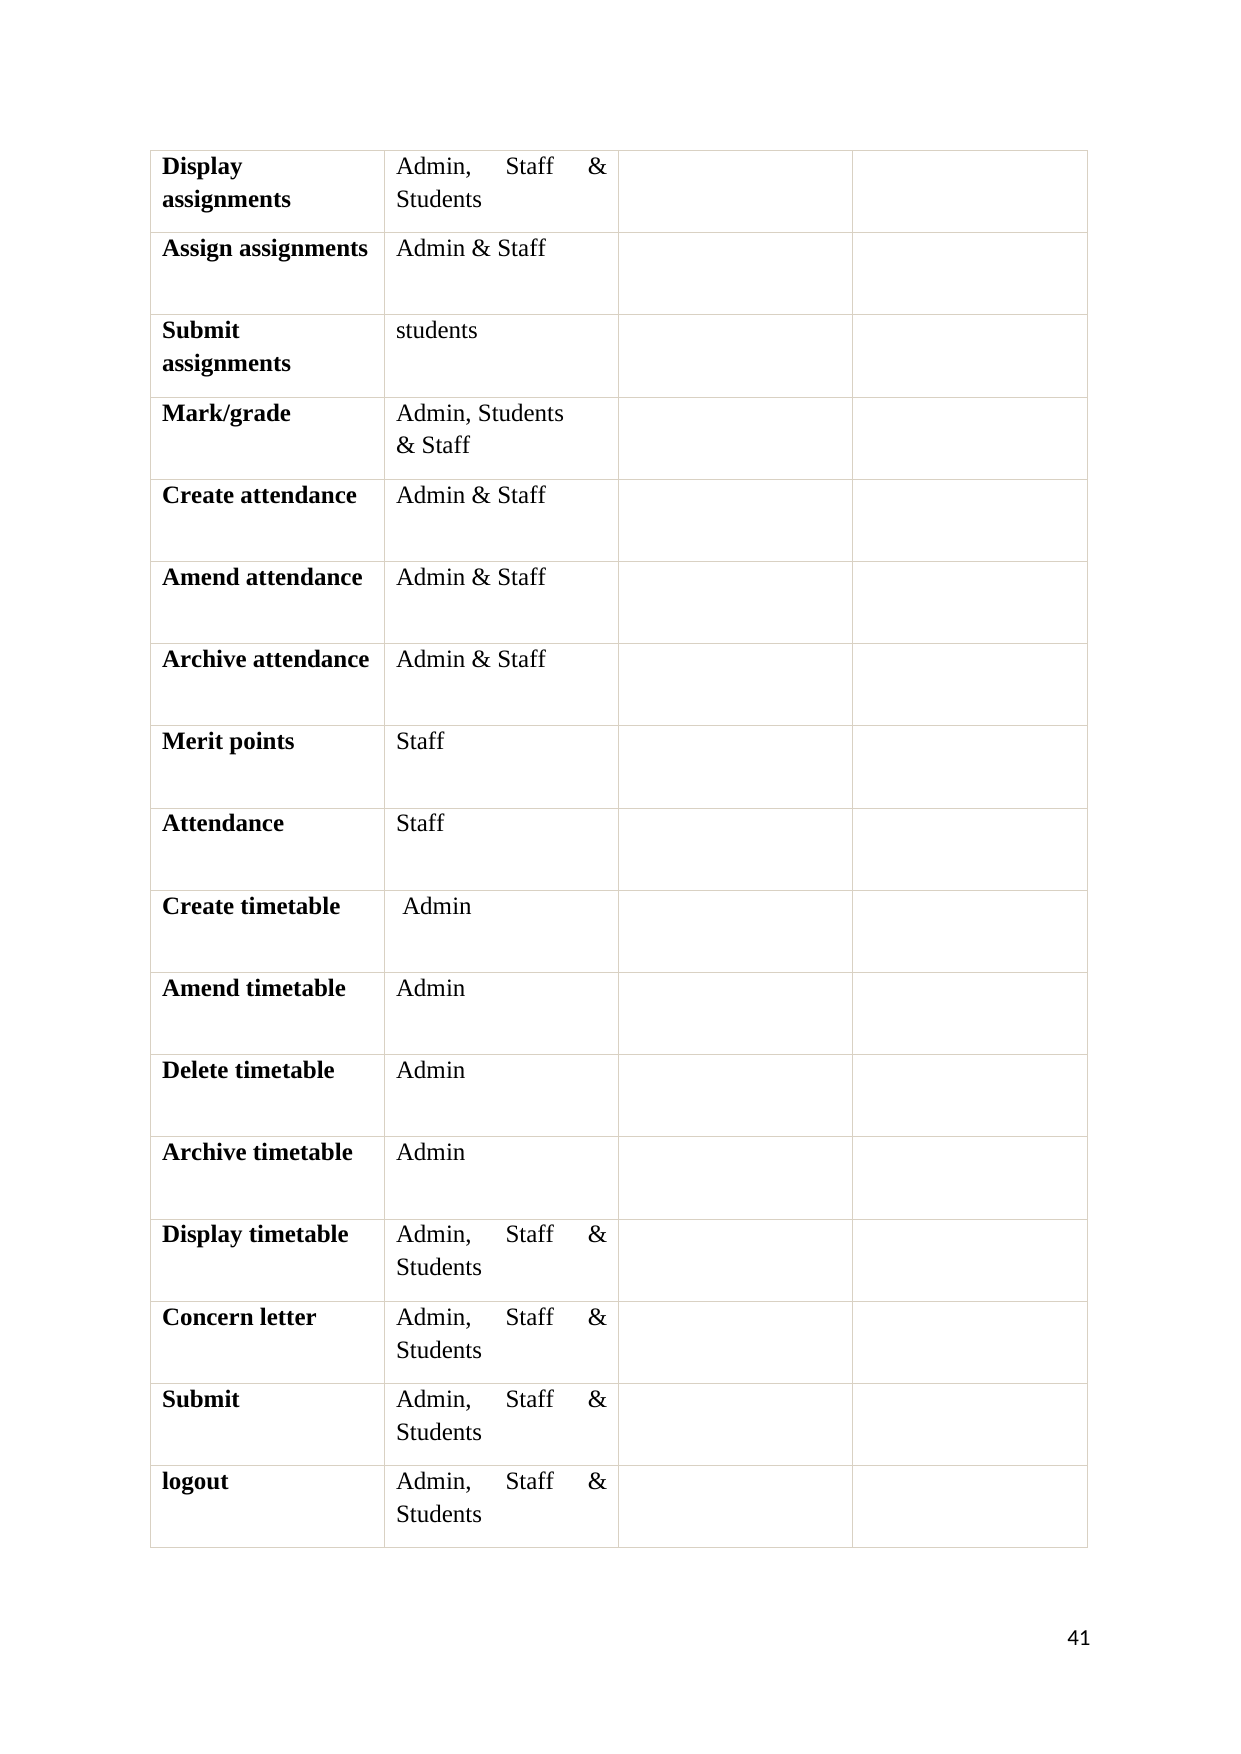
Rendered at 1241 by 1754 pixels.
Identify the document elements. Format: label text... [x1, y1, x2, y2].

table_cell Admin, Students & Staff [385, 398, 618, 479]
table_cell [619, 973, 852, 1054]
table_cell [619, 480, 852, 561]
table_cell [853, 1220, 1087, 1301]
table_cell Staff [385, 726, 618, 807]
table_cell students [385, 315, 618, 397]
table_cell [619, 809, 852, 890]
table_cell Merit points [151, 726, 384, 807]
table_cell Delete timetable [151, 1055, 384, 1136]
table_cell [619, 1302, 852, 1383]
table_cell [853, 151, 1087, 232]
table_cell Submit assignments [151, 315, 384, 397]
table_cell Admin, Staff & Students [385, 1302, 618, 1383]
table_cell Mark/grade [151, 398, 384, 479]
table_cell [853, 233, 1087, 314]
table_cell Concern letter [151, 1302, 384, 1383]
table_cell [619, 151, 852, 232]
table_cell Admin [385, 891, 618, 972]
table_cell [853, 480, 1087, 561]
table_cell Admin, Staff & Students [385, 1220, 618, 1301]
table_cell Archive attendance [151, 644, 384, 725]
table_cell Amend timetable [151, 973, 384, 1054]
table_cell [853, 644, 1087, 725]
table_cell logout [151, 1466, 384, 1547]
table_cell [853, 891, 1087, 972]
table_cell [853, 1384, 1087, 1465]
table_cell [619, 1137, 852, 1218]
table_cell Attendance [151, 809, 384, 890]
table_cell [853, 809, 1087, 890]
table_cell Admin & Staff [385, 644, 618, 725]
table_cell Submit [151, 1384, 384, 1465]
table_cell Admin & Staff [385, 233, 618, 314]
table_cell Archive timetable [151, 1137, 384, 1218]
table_cell Admin [385, 1137, 618, 1218]
table_cell [619, 1055, 852, 1136]
table_cell Assign assignments [151, 233, 384, 314]
table_cell Admin [385, 973, 618, 1054]
table_cell [853, 398, 1087, 479]
table_cell [853, 973, 1087, 1054]
table_cell Amend attendance [151, 562, 384, 643]
table_cell Admin, Staff & Students [385, 151, 618, 232]
table_cell [619, 233, 852, 314]
table_cell [619, 1220, 852, 1301]
table_cell Display assignments [151, 151, 384, 232]
table_cell Admin, Staff & Students [385, 1384, 618, 1465]
table_cell [619, 562, 852, 643]
table_cell Display timetable [151, 1220, 384, 1301]
table_cell Staff [385, 809, 618, 890]
table_cell Admin & Staff [385, 562, 618, 643]
table_cell Create attendance [151, 480, 384, 561]
table_cell [619, 644, 852, 725]
table_cell [853, 562, 1087, 643]
table_cell Create timetable [151, 891, 384, 972]
table_cell [619, 398, 852, 479]
table_cell [619, 1466, 852, 1547]
table_cell [619, 315, 852, 397]
table_cell [619, 726, 852, 807]
table_cell [853, 1055, 1087, 1136]
table_cell [853, 1302, 1087, 1383]
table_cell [385, 1466, 618, 1547]
table_cell [853, 315, 1087, 397]
table_cell [853, 1466, 1087, 1547]
table_cell [853, 1137, 1087, 1218]
table_cell [853, 726, 1087, 807]
table_cell Admin & Staff [385, 480, 618, 561]
table_cell [619, 1384, 852, 1465]
table_cell [619, 891, 852, 972]
table_cell Admin [385, 1055, 618, 1136]
